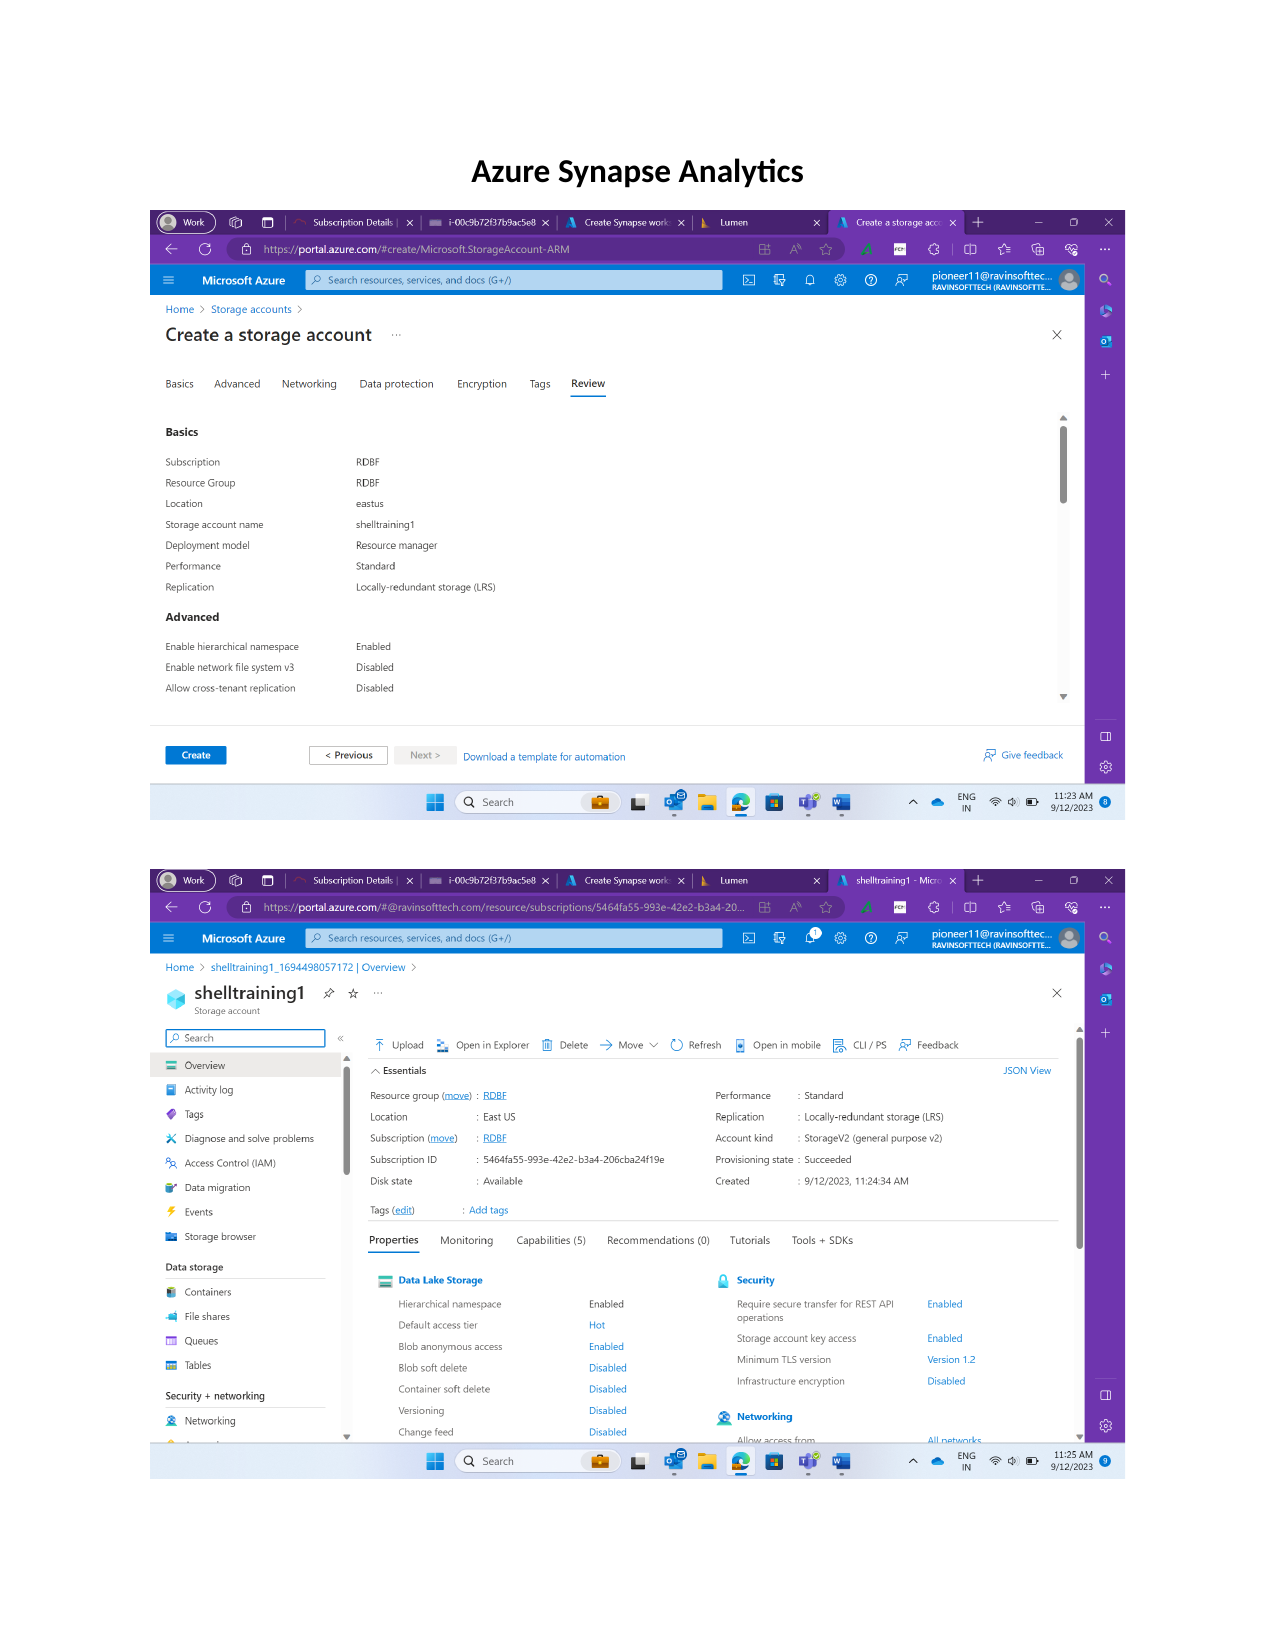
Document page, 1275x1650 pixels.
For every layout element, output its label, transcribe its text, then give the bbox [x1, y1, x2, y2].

picture [150, 210, 1125, 820]
text Azure Synapse Analytics [150, 150, 1125, 191]
picture [150, 869, 1125, 1479]
